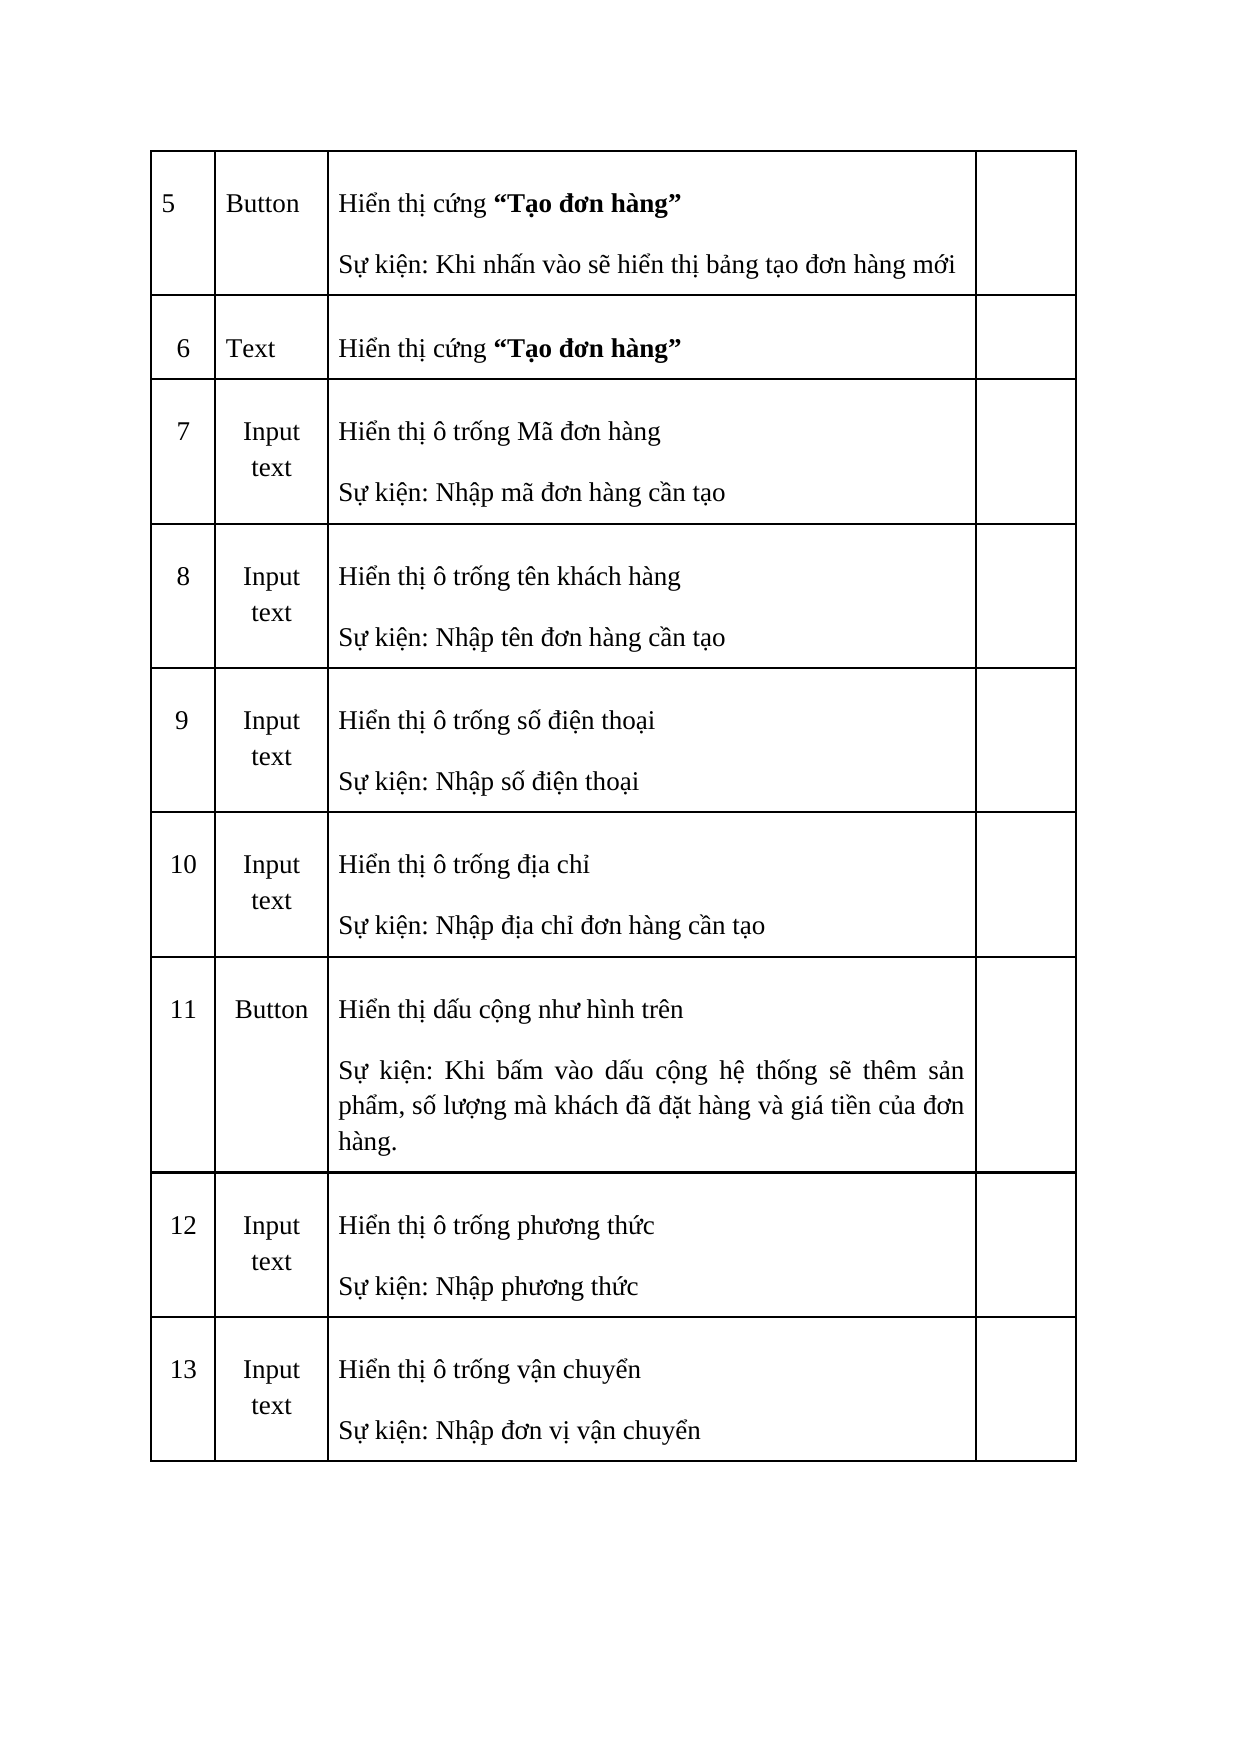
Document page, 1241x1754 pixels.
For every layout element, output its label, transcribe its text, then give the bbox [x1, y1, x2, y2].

table_cell 11 [152, 958, 214, 1171]
table_cell [977, 813, 1075, 956]
table_cell Hiển thị cứng “Tạo đơn hàng” Sự kiện: Khi nhấn vào sẽ hiển thị bảng tạo đơn hàng mới [329, 152, 975, 294]
table_cell Button [216, 152, 327, 294]
table_cell Input text [216, 813, 327, 956]
table_cell Input text [216, 525, 327, 667]
table_cell Input text [216, 380, 327, 522]
table_cell Hiển thị ô trống Mã đơn hàng Sự kiện: Nhập mã đơn hàng cần tạo [329, 380, 975, 522]
table_cell Hiển thị ô trống phương thức Sự kiện: Nhập phương thức [329, 1174, 975, 1316]
table_cell 12 [152, 1174, 214, 1316]
table_cell 5 [152, 152, 214, 294]
table_cell Hiển thị ô trống địa chỉ Sự kiện: Nhập địa chỉ đơn hàng cần tạo [329, 813, 975, 956]
table_cell Hiển thị ô trống vận chuyển Sự kiện: Nhập đơn vị vận chuyển [329, 1318, 975, 1460]
table_cell [977, 1174, 1075, 1316]
table_cell [977, 152, 1075, 294]
table_cell [977, 525, 1075, 667]
table_cell Input text [216, 1174, 327, 1316]
table_cell [977, 669, 1075, 811]
table_cell 7 [152, 380, 214, 522]
table_cell 6 [152, 296, 214, 378]
table_cell Hiển thị ô trống tên khách hàng Sự kiện: Nhập tên đơn hàng cần tạo [329, 525, 975, 667]
table_cell Hiển thị ô trống số điện thoại Sự kiện: Nhập số điện thoại [329, 669, 975, 811]
table_cell Input text [216, 669, 327, 811]
table_cell [977, 380, 1075, 522]
table_cell Hiển thị dấu cộng như hình trên Sự kiện: Khi bấm vào dấu cộng hệ thống sẽ thêm sản phẩm, số lượng mà khách đã đặt hàng và giá tiền của đơn hàng. [329, 958, 975, 1171]
table_cell [977, 1318, 1075, 1460]
table_cell [977, 958, 1075, 1171]
table_cell Input text [216, 1318, 327, 1460]
table_cell Hiển thị cứng “Tạo đơn hàng” [329, 296, 975, 378]
table_cell 8 [152, 525, 214, 667]
table_cell Button [216, 958, 327, 1171]
table_cell [977, 296, 1075, 378]
table_cell 9 [152, 669, 214, 811]
table_cell 10 [152, 813, 214, 956]
table_cell Text [216, 296, 327, 378]
table_cell 13 [152, 1318, 214, 1460]
